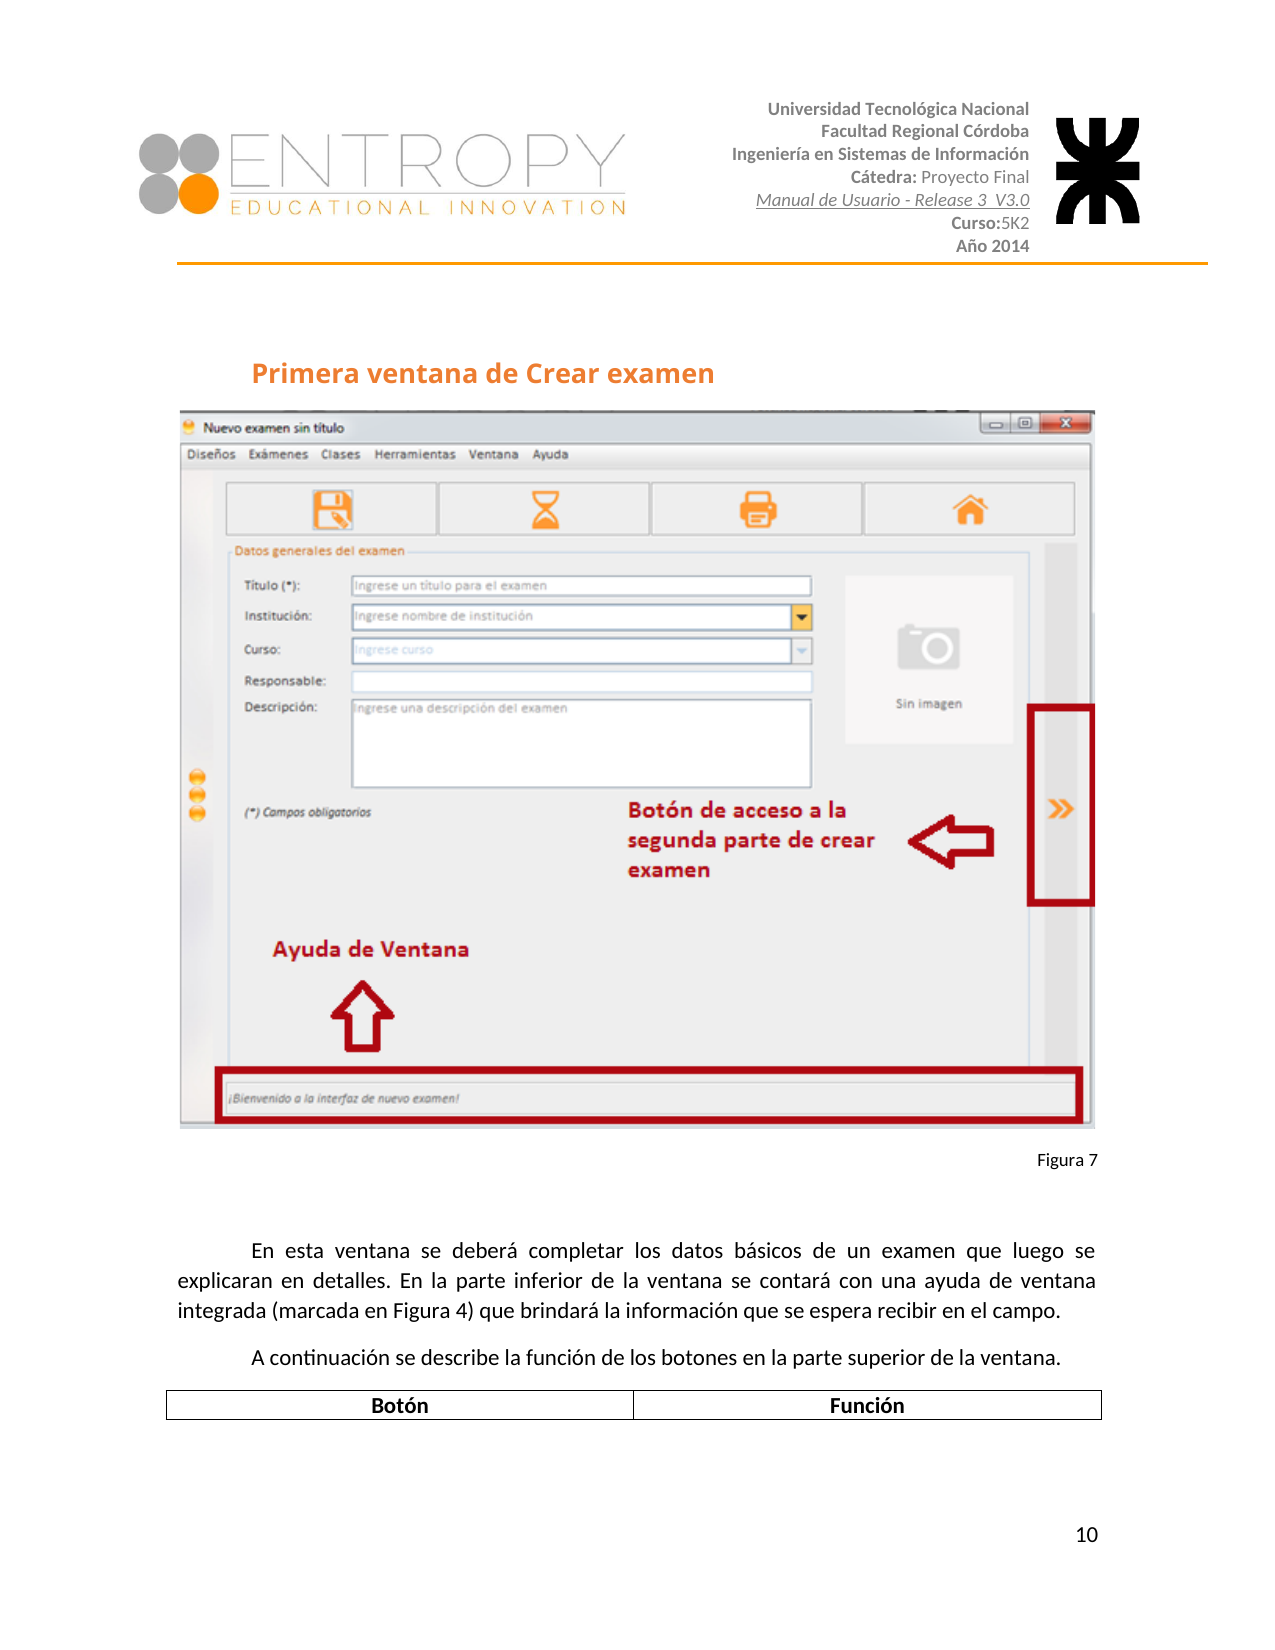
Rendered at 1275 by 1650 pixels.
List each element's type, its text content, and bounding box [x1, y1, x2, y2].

text Figura 7 [177, 1148, 1098, 1171]
text A continuación se describe la función de los botones en la parte superior de la ventana. [177, 1343, 1098, 1371]
text En esta ventana se deberá completar los datos básicos de un examen que luego se explicaran en detalles. En la parte inferior de la ventana se contará con una ayuda de ventana integrada (marcada en Figura 4) que brindará la información que se espera recibir en el campo. [177, 1236, 1098, 1324]
table_header Función [634, 1391, 1101, 1419]
subtitle Primera ventana de Crear examen [177, 355, 1098, 392]
picture [122, 119, 643, 229]
picture [179, 410, 1096, 1129]
table_header Botón [167, 1391, 633, 1419]
